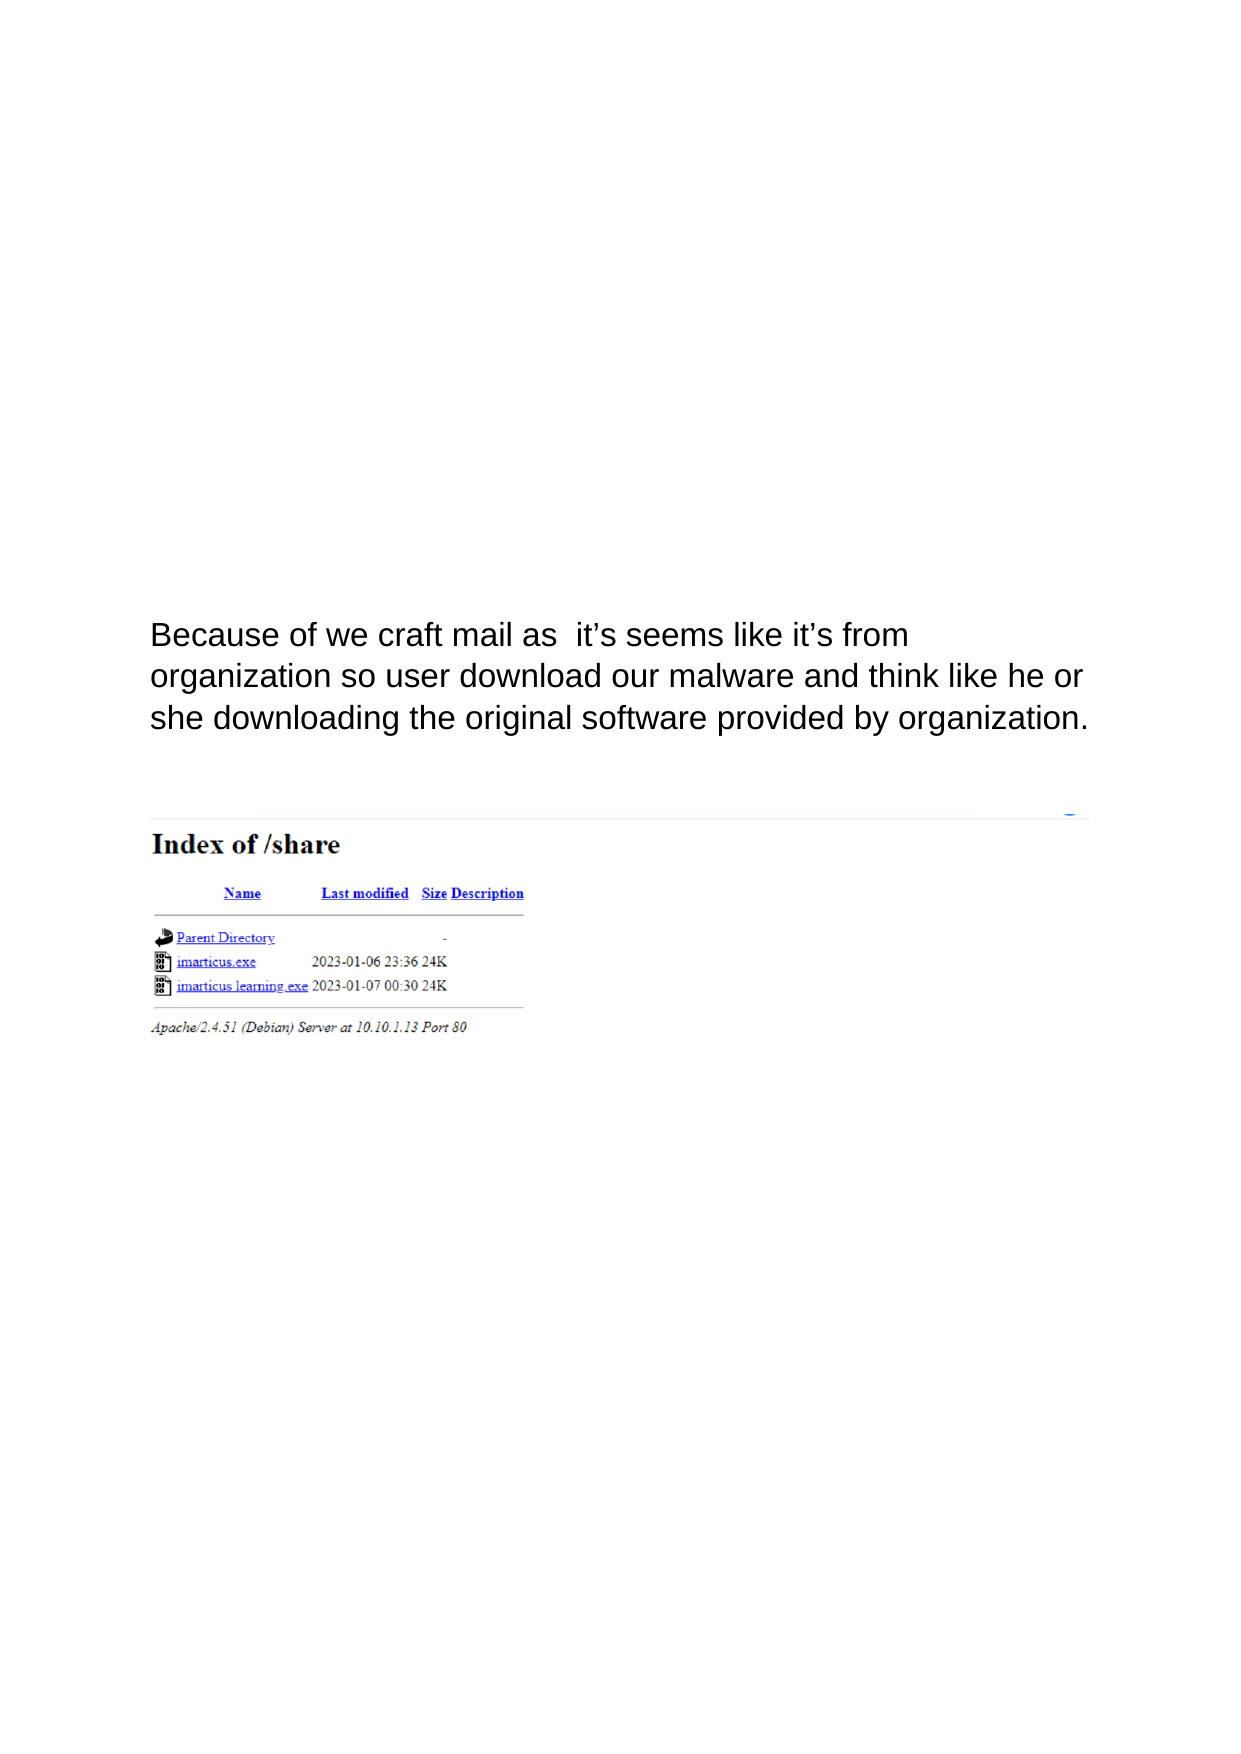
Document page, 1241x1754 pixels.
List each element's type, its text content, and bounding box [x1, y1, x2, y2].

text Because of we craft mail as it’s seems like it’s from organization so user download our malware and think like he or she downloading the original software provided by organization. [150, 615, 1090, 736]
picture [150, 814, 1089, 1422]
